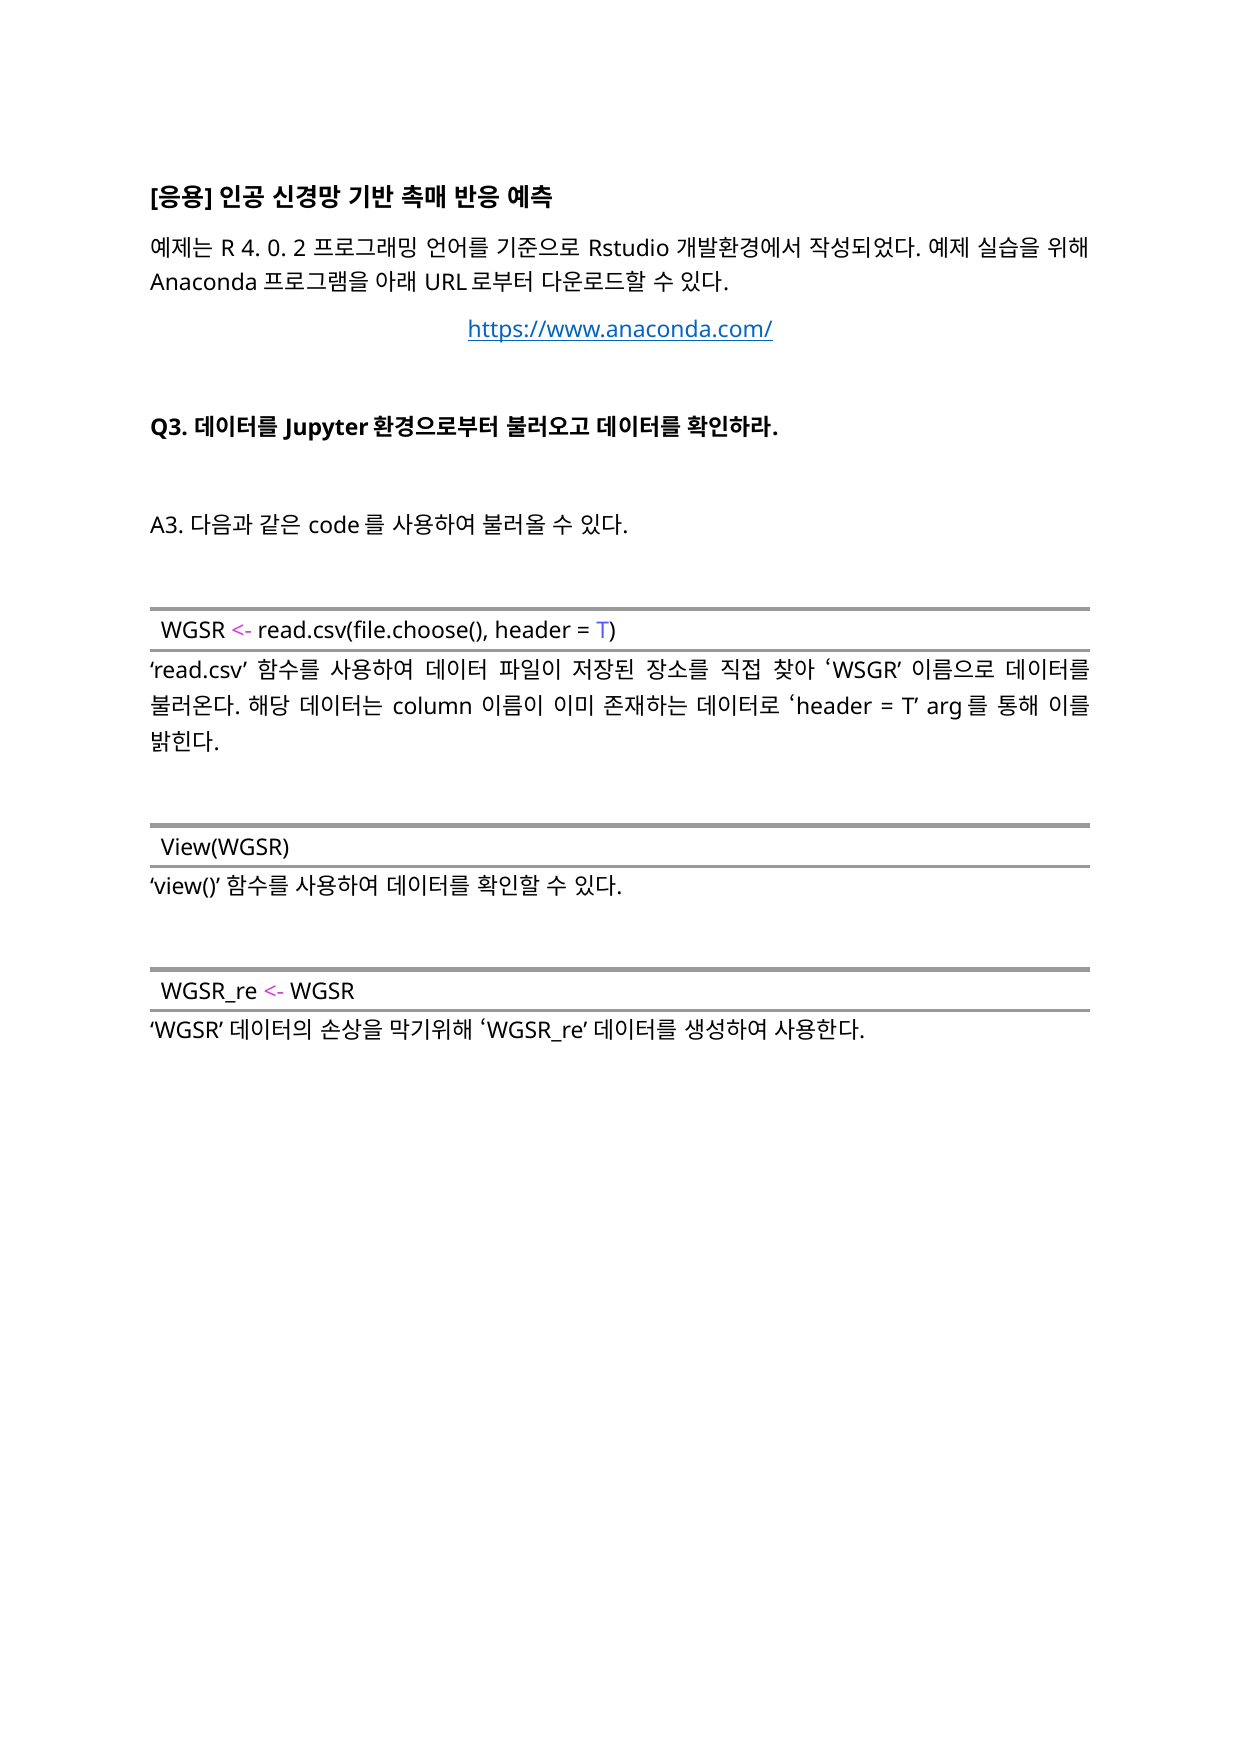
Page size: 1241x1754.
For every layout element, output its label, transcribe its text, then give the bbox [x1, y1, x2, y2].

text ‘WGSR’ 데이터의 손상을 막기위해 ‘WGSR_re’ 데이터를 생성하여 사용한다. [150, 1012, 1090, 1046]
text 다음과 같은 code를 사용하여 불러올 수 있다. [150, 507, 1090, 541]
text 예제는 R 4. 0. 2 프로그래밍 언어를 기준으로 Rstudio 개발환경에서 작성되었다. 예제 실습을 위해 Anaconda 프로그램을 아래 URL로부터 다운로드할 수 있다. [150, 230, 1090, 297]
table_header View(WGSR) [150, 828, 1090, 865]
text ‘view()’ 함수를 사용하여 데이터를 확인할 수 있다. [150, 868, 1090, 901]
table_header WGSR <- read.csv(file.choose(), header = T) [150, 611, 1090, 648]
text ‘read.csv’ 함수를 사용하여 데이터 파일이 저장된 장소를 직접 찾아 ‘WSGR’ 이름으로 데이터를 불러온다. 해당 데이터는 column 이름이 이미 존재하는 데이터로 ‘header = T’ arg를 통해 이를 밝힌다. [150, 652, 1090, 757]
text https://www.anaconda.com/ [150, 313, 1090, 345]
list 데이터를 Jupyter환경으로부터 불러오고 데이터를 확인하라. [150, 409, 1090, 443]
subtitle [응용] 인공 신경망 기반 촉매 반응 예측 [150, 177, 1090, 213]
table_header WGSR_re <- WGSR [150, 972, 1090, 1009]
